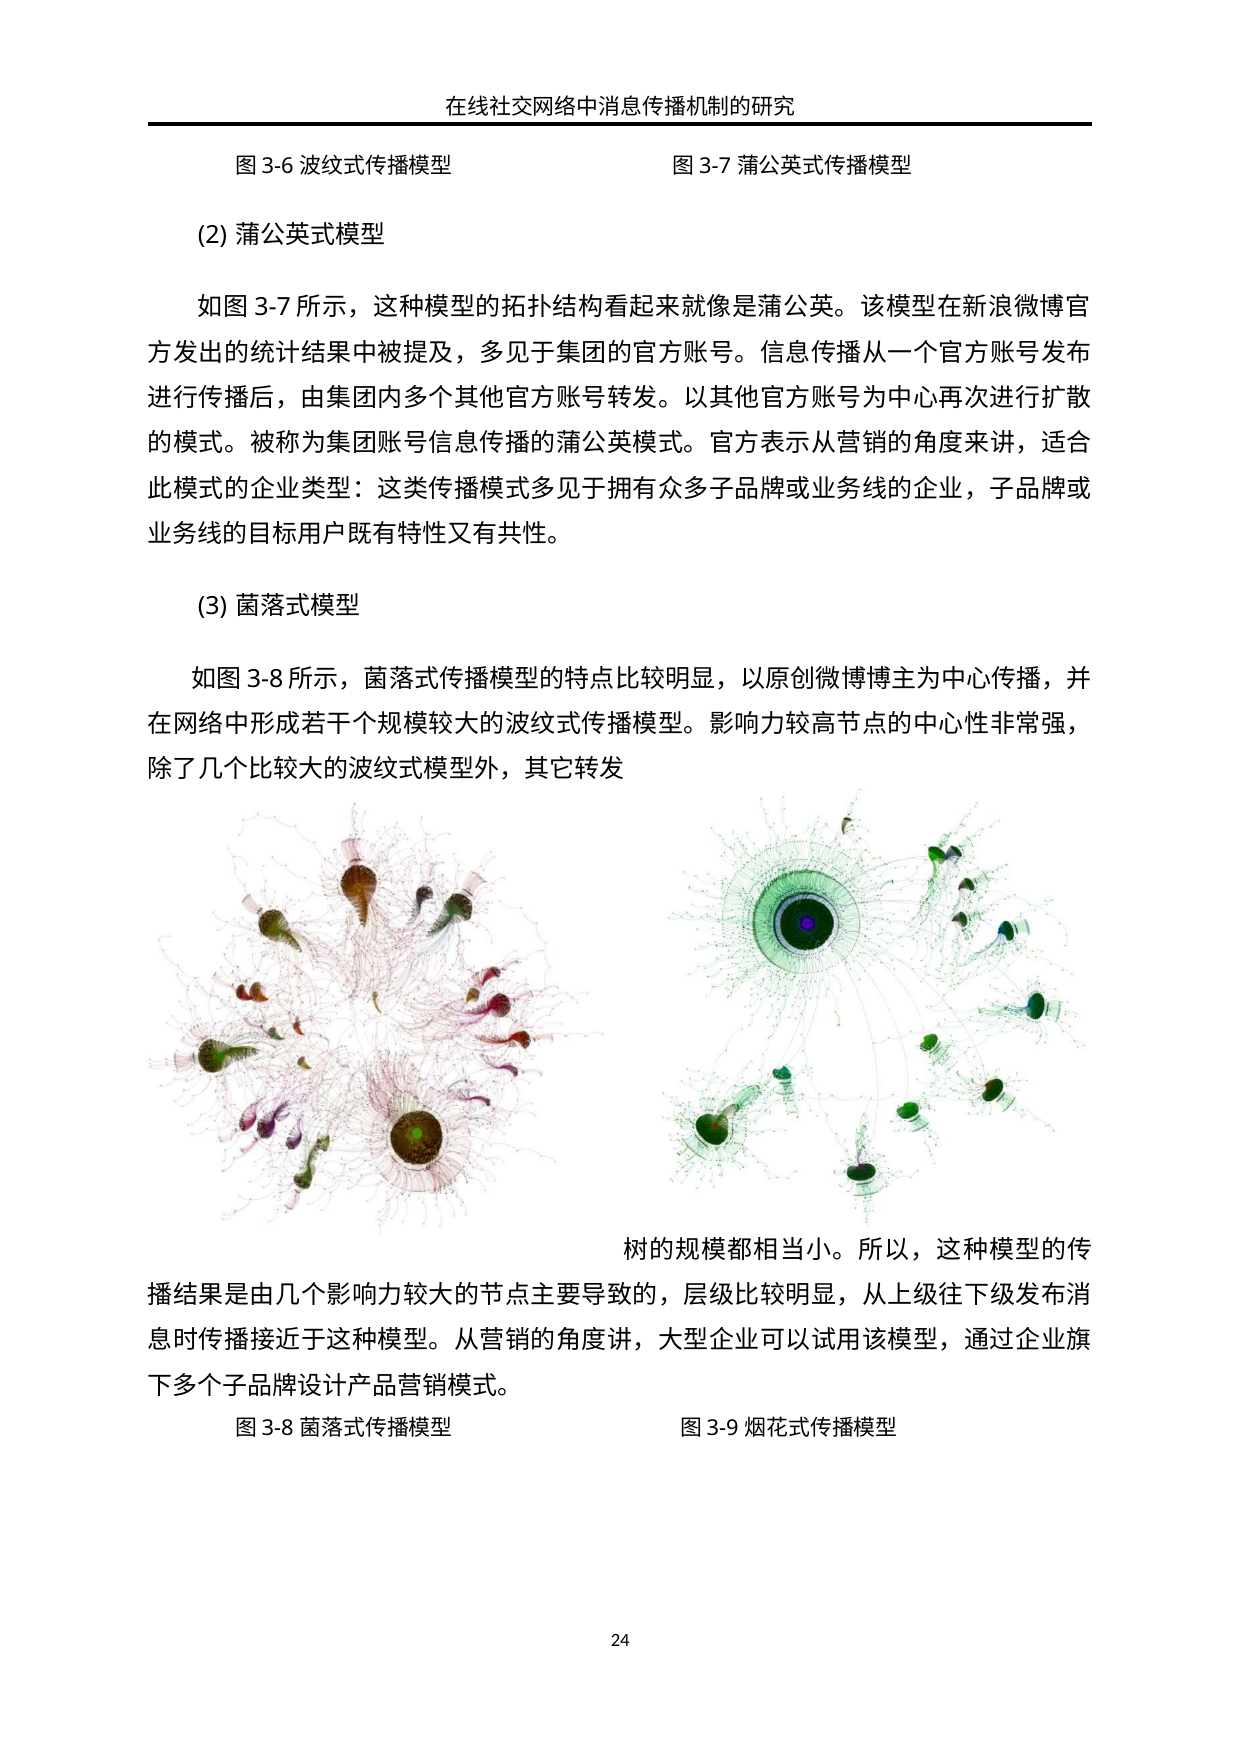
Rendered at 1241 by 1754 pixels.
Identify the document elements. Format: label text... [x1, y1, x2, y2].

text 如图3-7所示，这种模型的拓扑结构看起来就像是蒲公英。该模型在新浪微博官方发出的统计结果中被提及，多见于集团的官方账号。信息传播从一个官方账号发布进行传播后，由集团内多个其他官方账号转发。以其他官方账号为中心再次进行扩散的模式。被称为集团账号信息传播的蒲公英模式。官方表示从营销的角度来讲，适合此模式的企业类型：这类传播模式多见于拥有众多子品牌或业务线的企业，子品牌或业务线的目标用户既有特性又有共性。 [148, 287, 1092, 550]
picture [644, 784, 1094, 1225]
picture [144, 801, 605, 1239]
subtitle (2) 蒲公英式模型 [148, 214, 1092, 251]
subtitle (3) 菌落式模型 [148, 586, 1092, 622]
text 图3-6 波纹式传播模型 图3-7 蒲公英式传播模型 [191, 148, 1092, 179]
text 图3-8 菌落式传播模型 图3-9 烟花式传播模型 [148, 1410, 1092, 1442]
